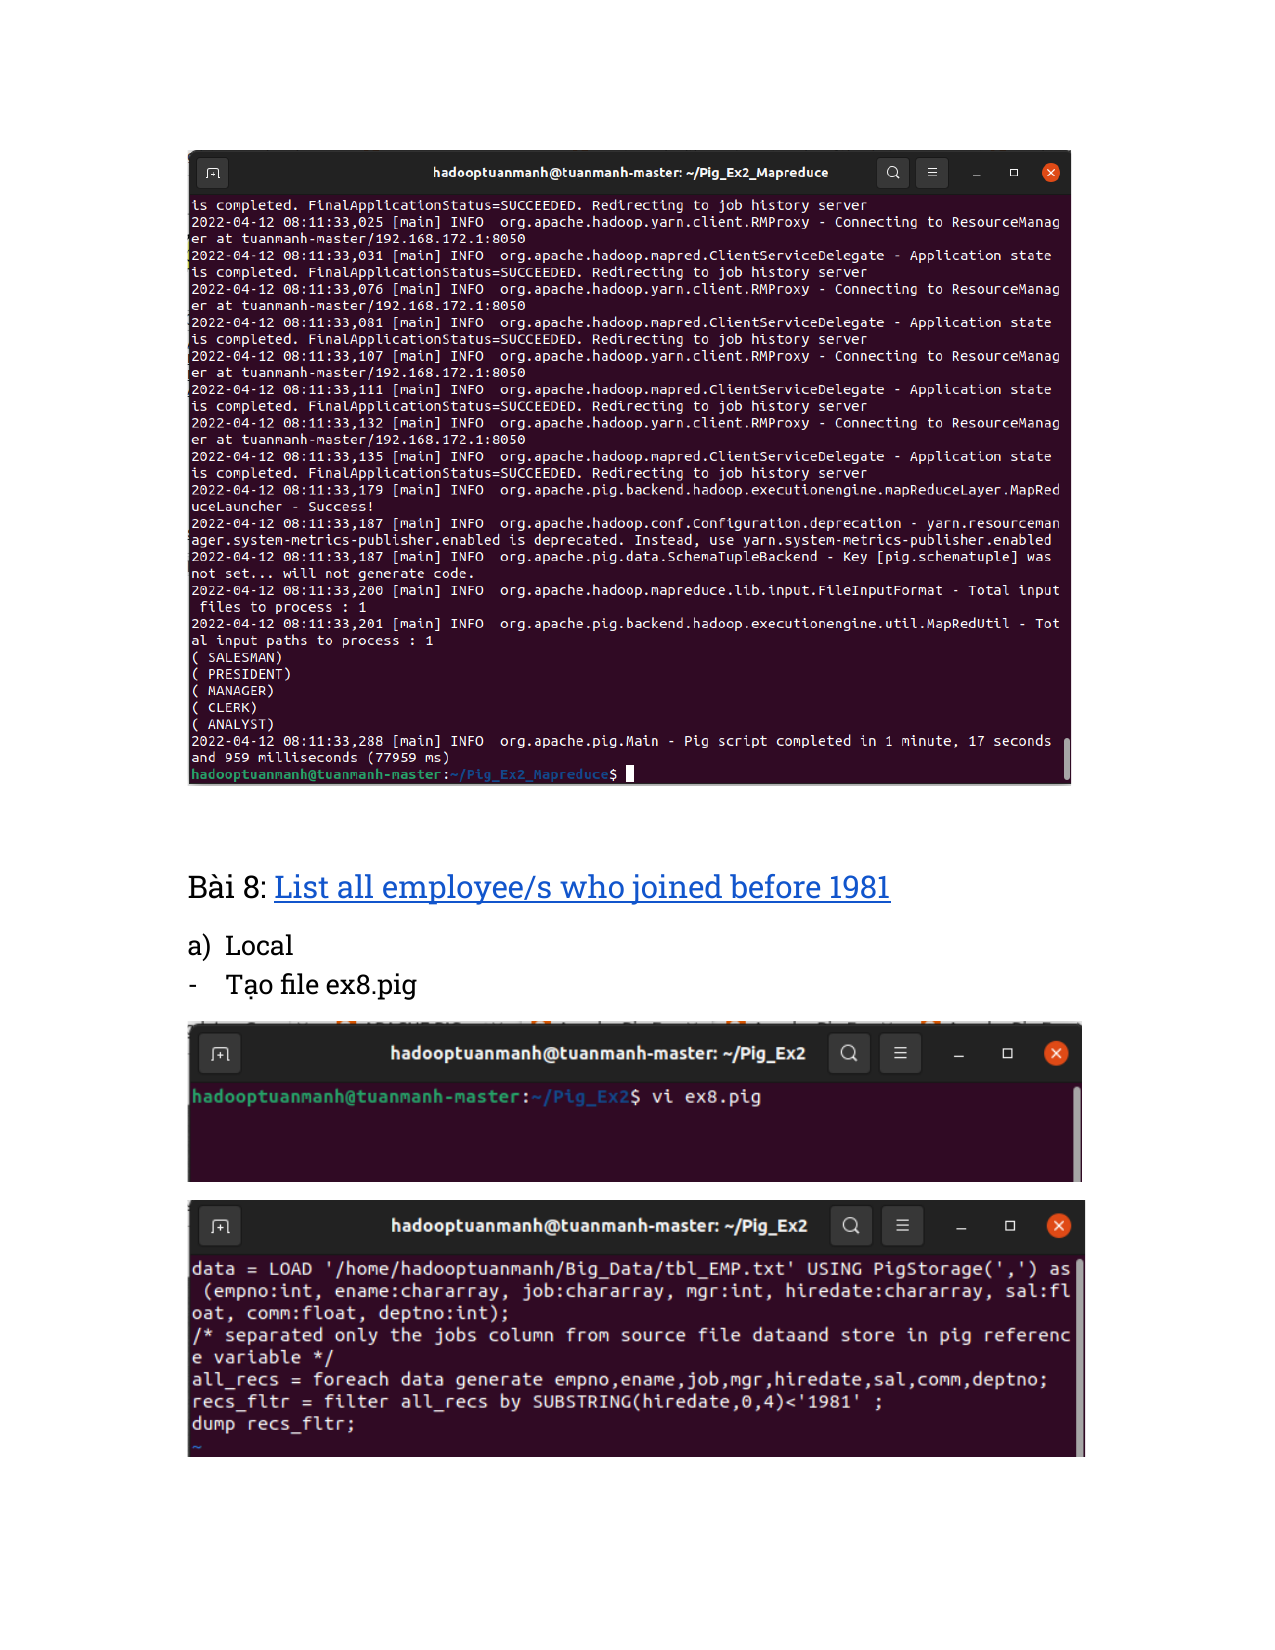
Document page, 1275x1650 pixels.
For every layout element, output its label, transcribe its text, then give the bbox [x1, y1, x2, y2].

subtitle Bài 8: List all employee/s who joined before 1981 [187, 866, 1125, 907]
picture [187, 150, 1072, 786]
list Local [187, 927, 1125, 963]
list Tạo file ex8.pig [187, 966, 1125, 1001]
picture [187, 1200, 1085, 1457]
picture [187, 1021, 1082, 1182]
